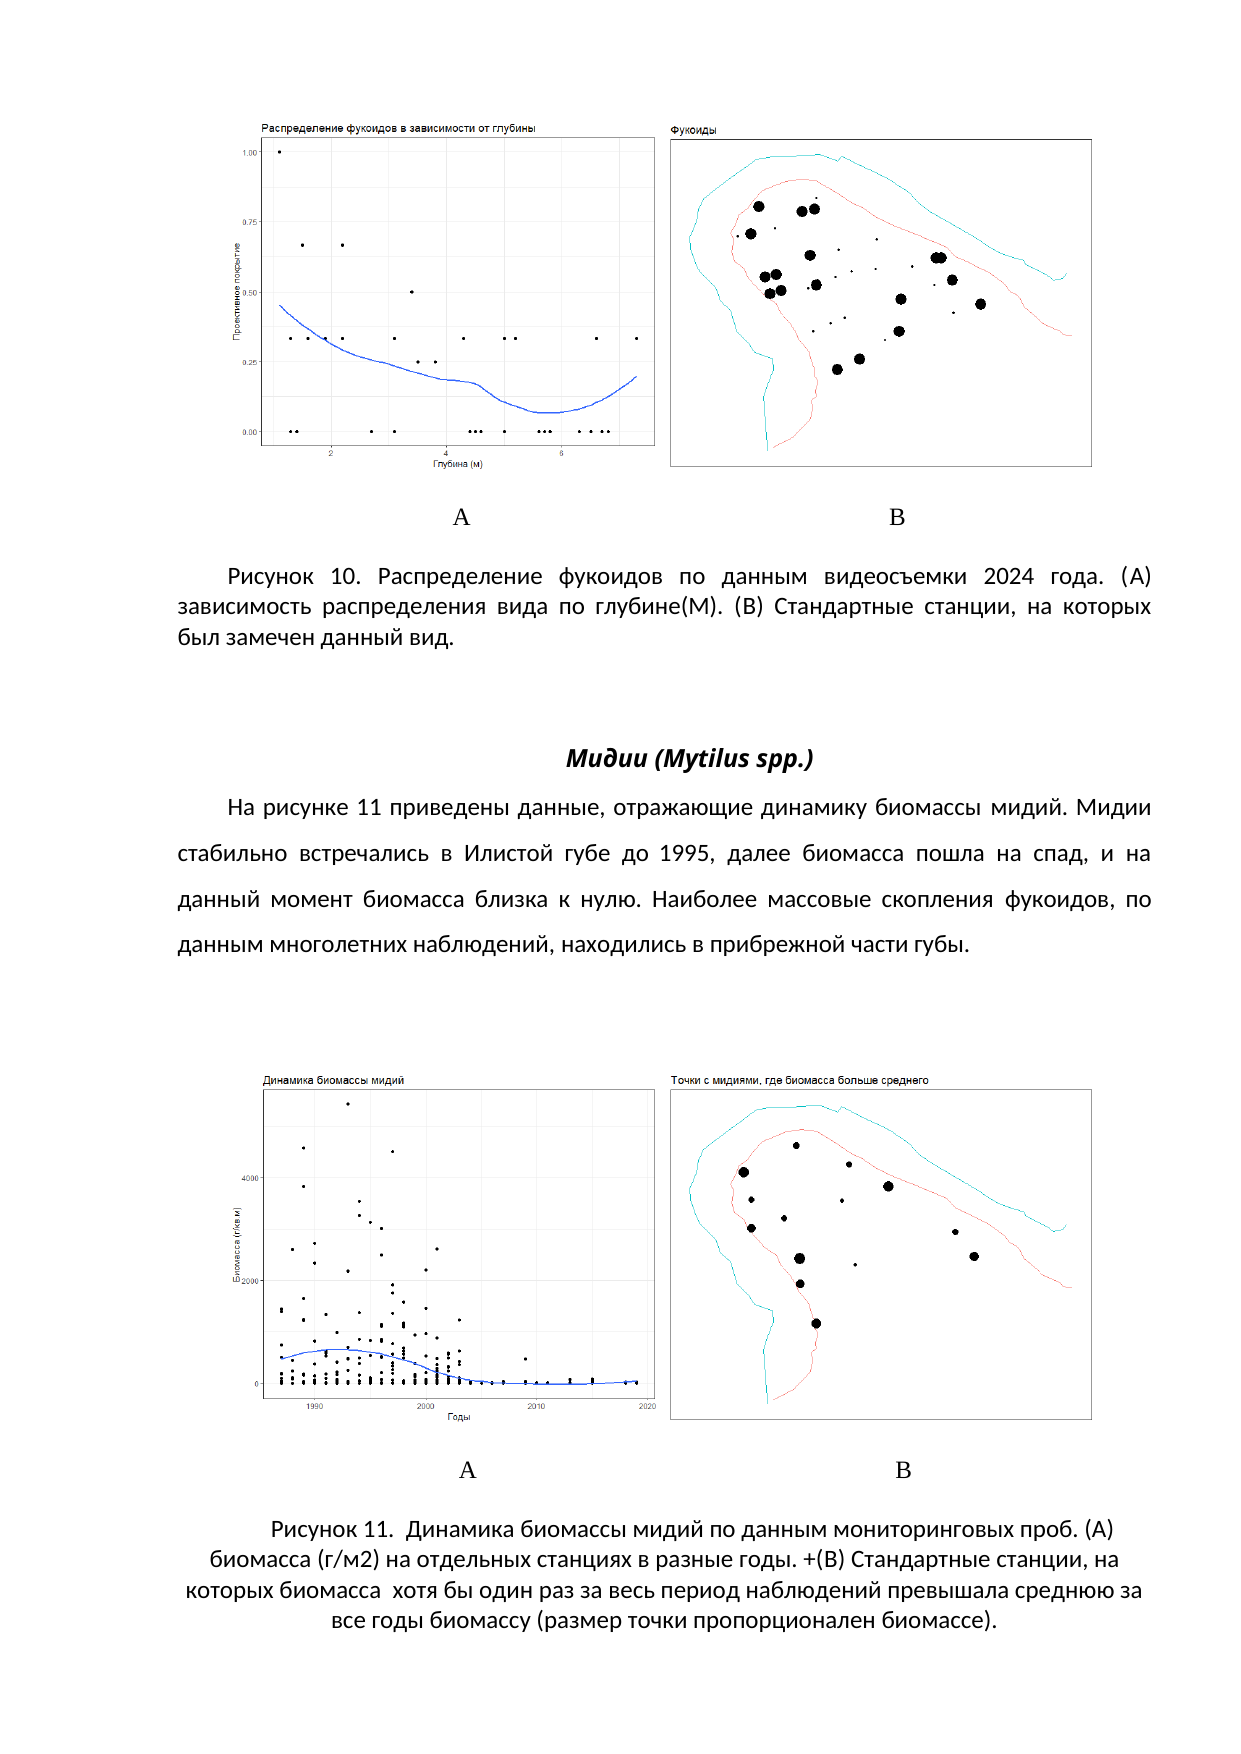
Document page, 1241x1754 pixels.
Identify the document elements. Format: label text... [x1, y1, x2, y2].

text На рисунке 11 приведены данные, отражающие динамику биомассы мидий. Мидии стабильно встречались в Илистой губе до 1995, далее биомасса пошла на спад, и на данный момент биомасса близка к нулю. Наиболее массовые скопления фукоидов, по данным многолетних наблюдений, находились в прибрежной части губы. [177, 791, 1152, 959]
text A B [177, 1455, 1152, 1484]
picture [664, 118, 1096, 473]
subtitle Мидии (Mytilus spp.) [177, 740, 1152, 774]
text Рисунок 11. Динамика биомассы мидий по данным мониторинговых проб. (А) биомасса (г/м2) на отдельных станциях в разные годы. +(B) Стандартные станции, на которых биомасса хотя бы один раз за весь период наблюдений превышала среднюю за все годы биомассу (размер точки пропорционален биомассе). [177, 1513, 1152, 1635]
text A B [177, 502, 1152, 531]
picture [227, 1071, 659, 1426]
picture [227, 118, 659, 473]
text Рисунок 10. Распределение фукоидов по данным видеосъемки 2024 года. (A) зависимость распределения вида по глубине(М). (B) Стандартные станции, на которых был замечен данный вид. [177, 560, 1152, 652]
picture [664, 1071, 1096, 1426]
